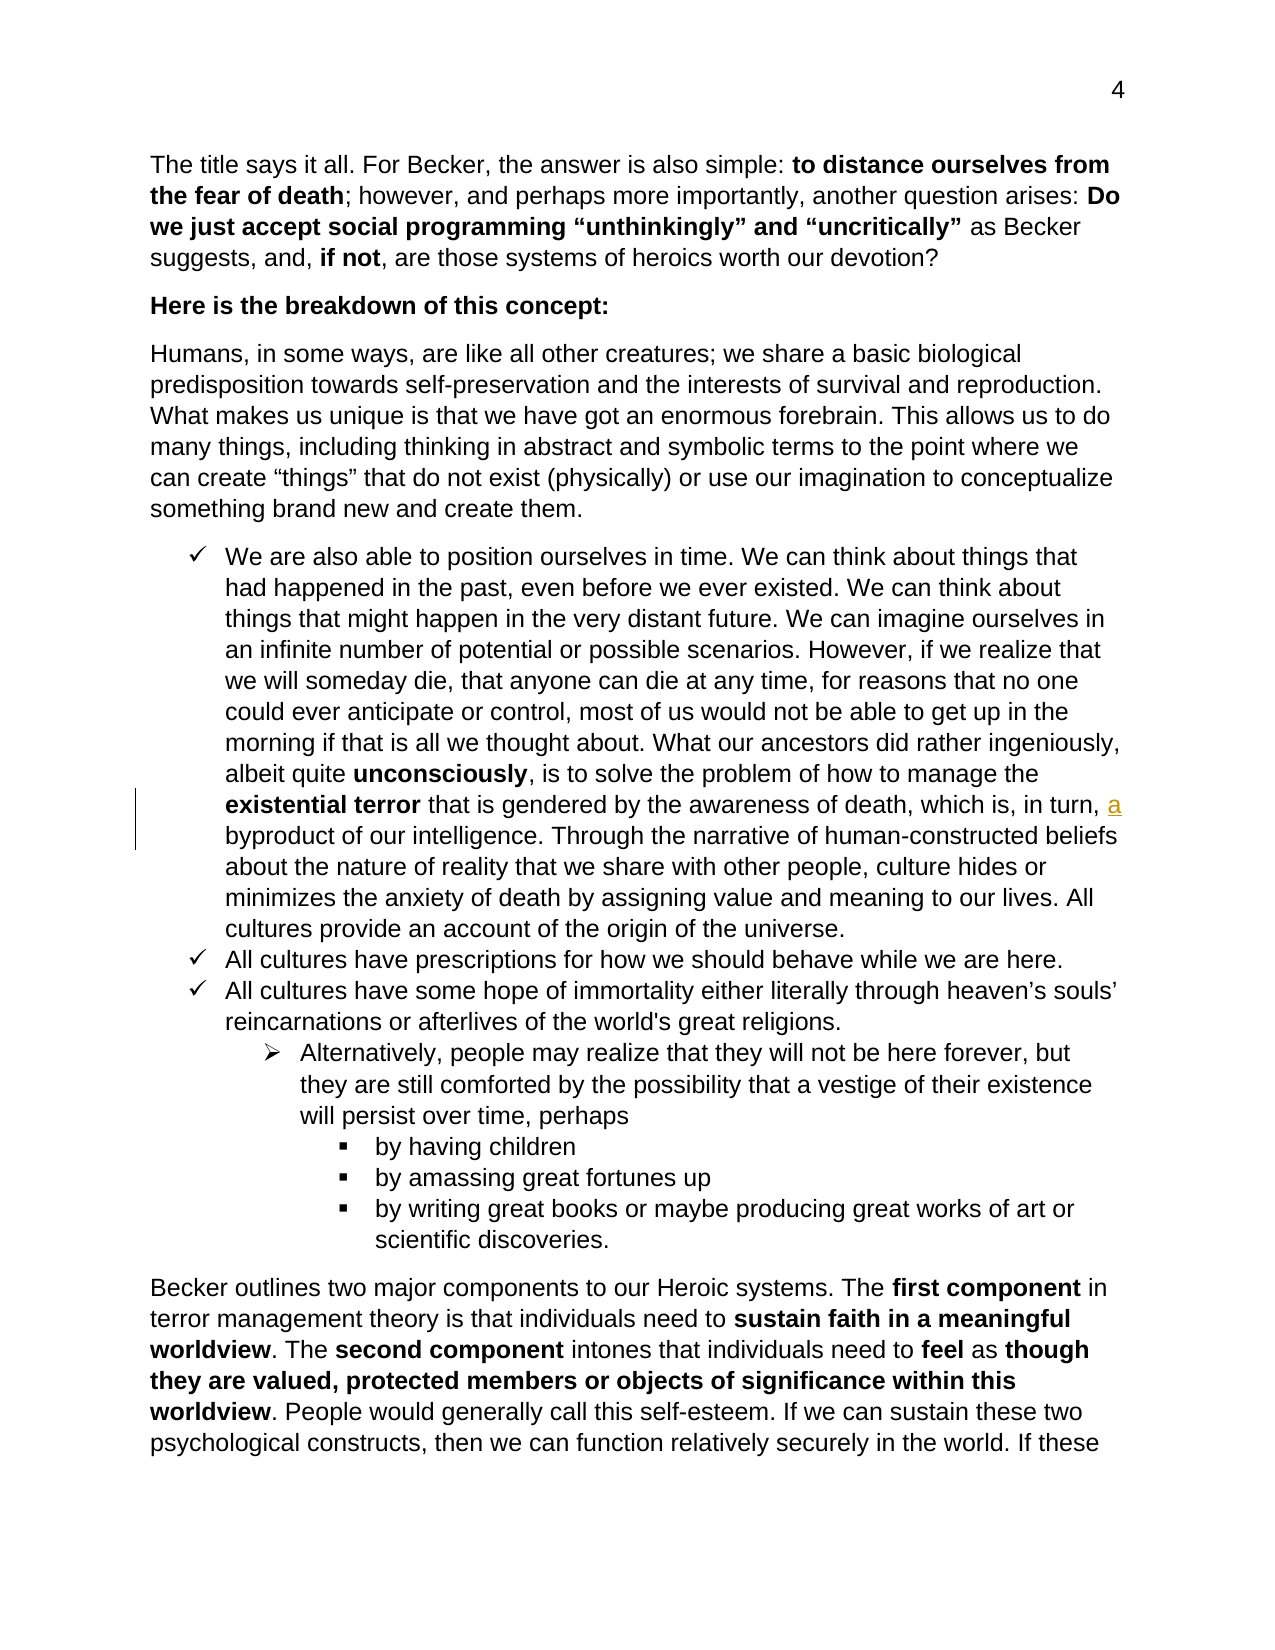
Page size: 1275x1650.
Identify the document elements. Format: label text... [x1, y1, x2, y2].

list All cultures have some hope of immortality either literally through heaven’s souls’ reincarnations or afterlives of the world's great religions. [187, 976, 1125, 1036]
text Humans, in some ways, are like all other creatures; we share a basic biological predisposition towards self-preservation and the interests of survival and reproduction. What makes us unique is that we have got an enormous forebrain. This allows us to do many things, including thinking in abstract and symbolic terms to the point where we can create “things” that do not exist (physically) or use our imagination to conceptualize something brand new and create them. [150, 338, 1125, 522]
list by having children [337, 1132, 1125, 1161]
list Alternatively, people may realize that they will not be here forever, but they are still comforted by the possibility that a vestige of their existence will persist over time, perhaps [262, 1038, 1125, 1129]
text The title says it all. For Becker, the answer is also simple: to distance ourselves from the fear of death; however, and perhaps more importantly, another question arises: Do we just accept social programming “unthinkingly” and “uncritically” as Becker suggests, and, if not, are those systems of heroics worth our devotion? [150, 150, 1125, 272]
list by amassing great fortunes up [337, 1163, 1125, 1192]
list by writing great books or maybe producing great works of art or scientific discoveries. [337, 1194, 1125, 1254]
subtitle Here is the breakdown of this concept: [150, 291, 1125, 319]
list All cultures have prescriptions for how we should behave while we are here. [187, 945, 1125, 974]
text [150, 1273, 1125, 1457]
list We are also able to position ourselves in time. We can think about things that had happened in the past, even before we ever existed. We can think about things that might happen in the very distant future. We can imagine ourselves in an infinite number of potential or possible scenarios. However, if we realize that we will someday die, that anyone can die at any time, for reasons that no one could ever anticipate or control, most of us would not be able to get up in the morning if that is all we thought about. What our ancestors did rather ingeniously, albeit quite unconsciously, is to solve the problem of how to manage the existential terror that is gendered by the awareness of death, which is, in turn, byproduct of our intelligence. Through the narrative of human-constructed beliefs about the nature of reality that we share with other people, culture hides or minimizes the anxiety of death by assigning value and meaning to our lives. All cultures provide an account of the origin of the universe. [187, 541, 1125, 943]
